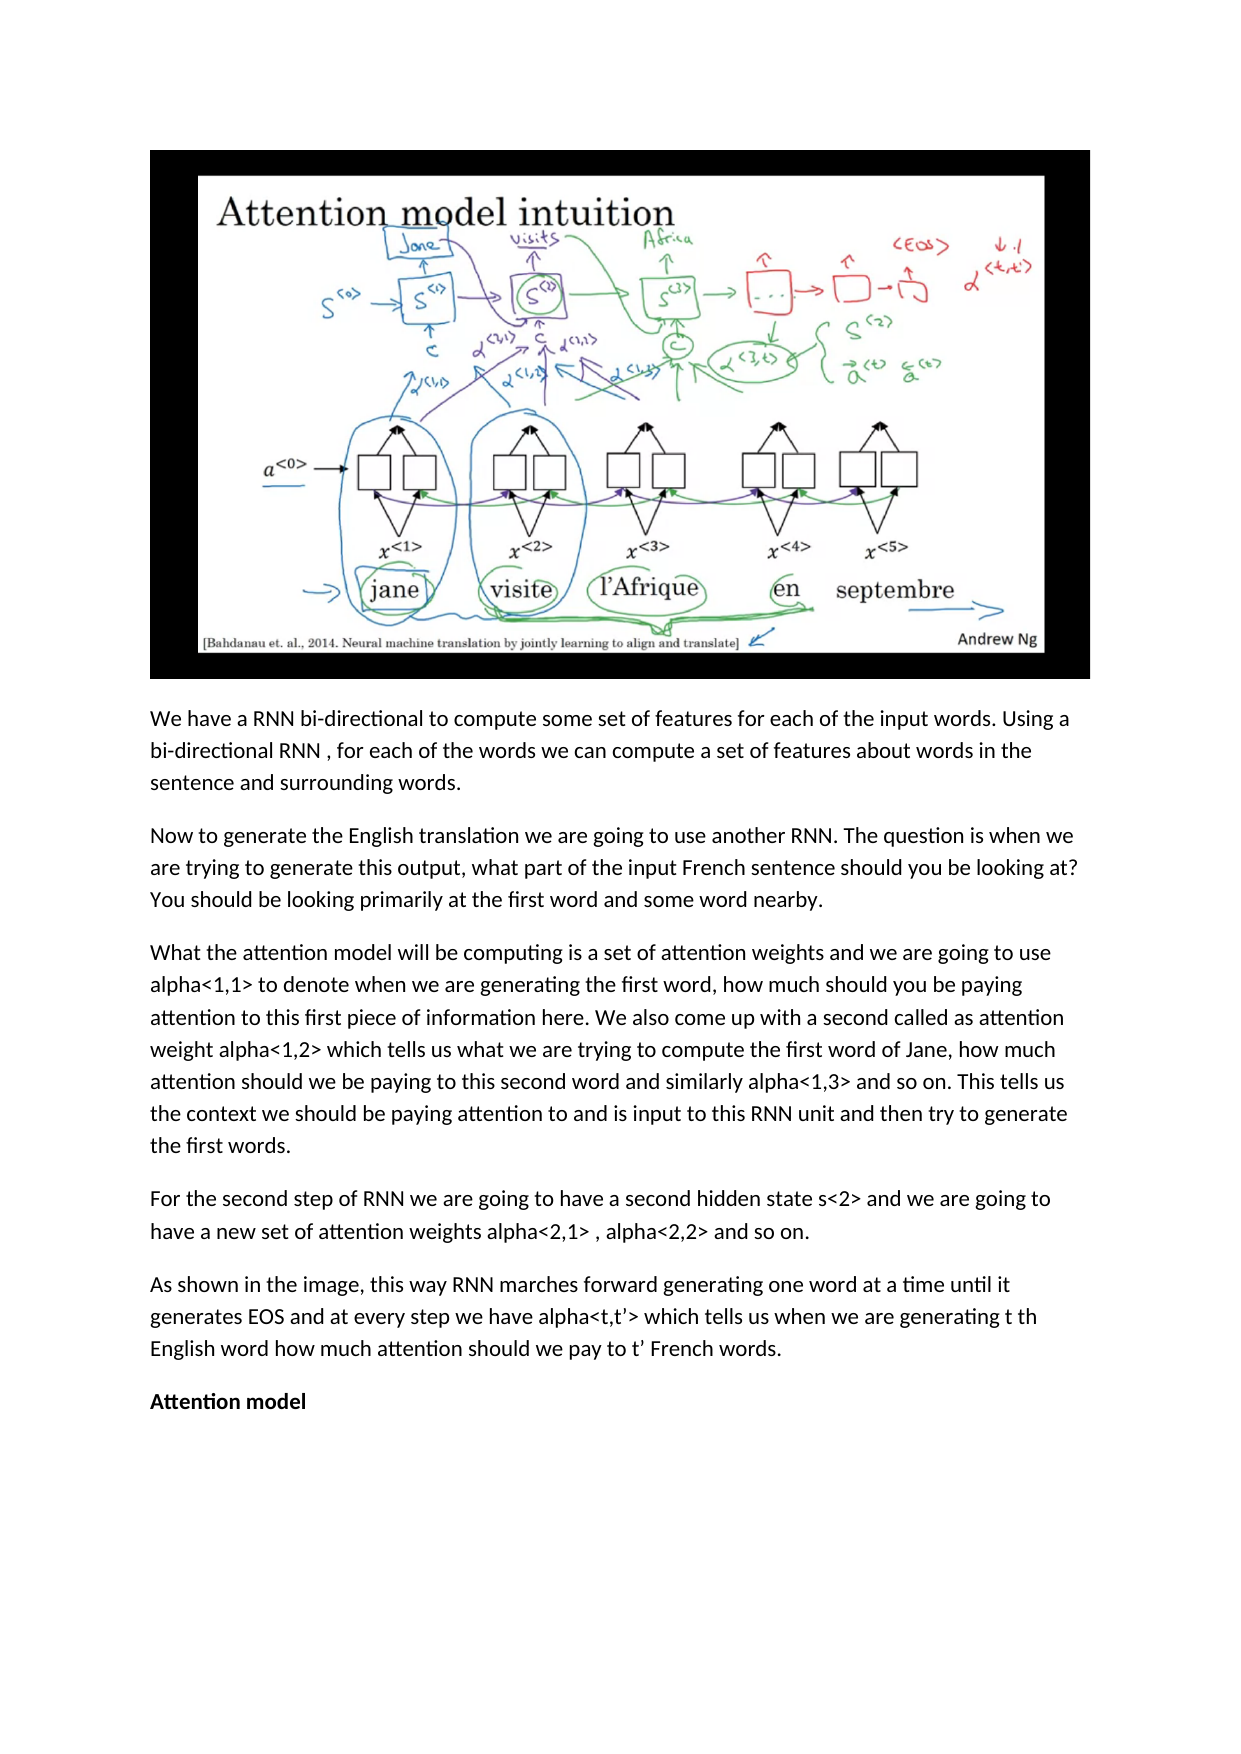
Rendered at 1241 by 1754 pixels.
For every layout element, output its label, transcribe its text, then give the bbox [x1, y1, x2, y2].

text We have a RNN bi-directional to compute some set of features for each of the input words. Using a bi-directional RNN , for each of the words we can compute a set of features about words in the sentence and surrounding words. [150, 704, 1090, 796]
text For the second step of RNN we are going to have a second hidden state s<2> and we are going to have a new set of attention weights alpha<2,1> , alpha<2,2> and so on. [150, 1184, 1090, 1245]
picture [150, 150, 1091, 679]
text What the attention model will be computing is a set of attention weights and we are going to use alpha<1,1> to denote when we are generating the first word, how much should you be paying attention to this first piece of information here. We also come up with a second called as attention weight alpha<1,2> which tells us what we are trying to compute the first word of Jane, how much attention should we be paying to this second word and similarly alpha<1,3> and so on. This tells us the context we should be paying attention to and is input to this RNN unit and then try to generate the first words. [150, 938, 1090, 1159]
text Now to generate the English translation we are going to use another RNN. The question is when we are trying to generate this output, what part of the input French sentence should you be looking at? You should be looking primarily at the first word and some word nearby. [150, 821, 1090, 913]
text As shown in the image, this way RNN marches forward generating one word at a time until it generates EOS and at every step we have alpha<t,t’> which tells us when we are generating t th English word how much attention should we pay to t’ French words. [150, 1270, 1090, 1362]
text Attention model [150, 1387, 1090, 1415]
